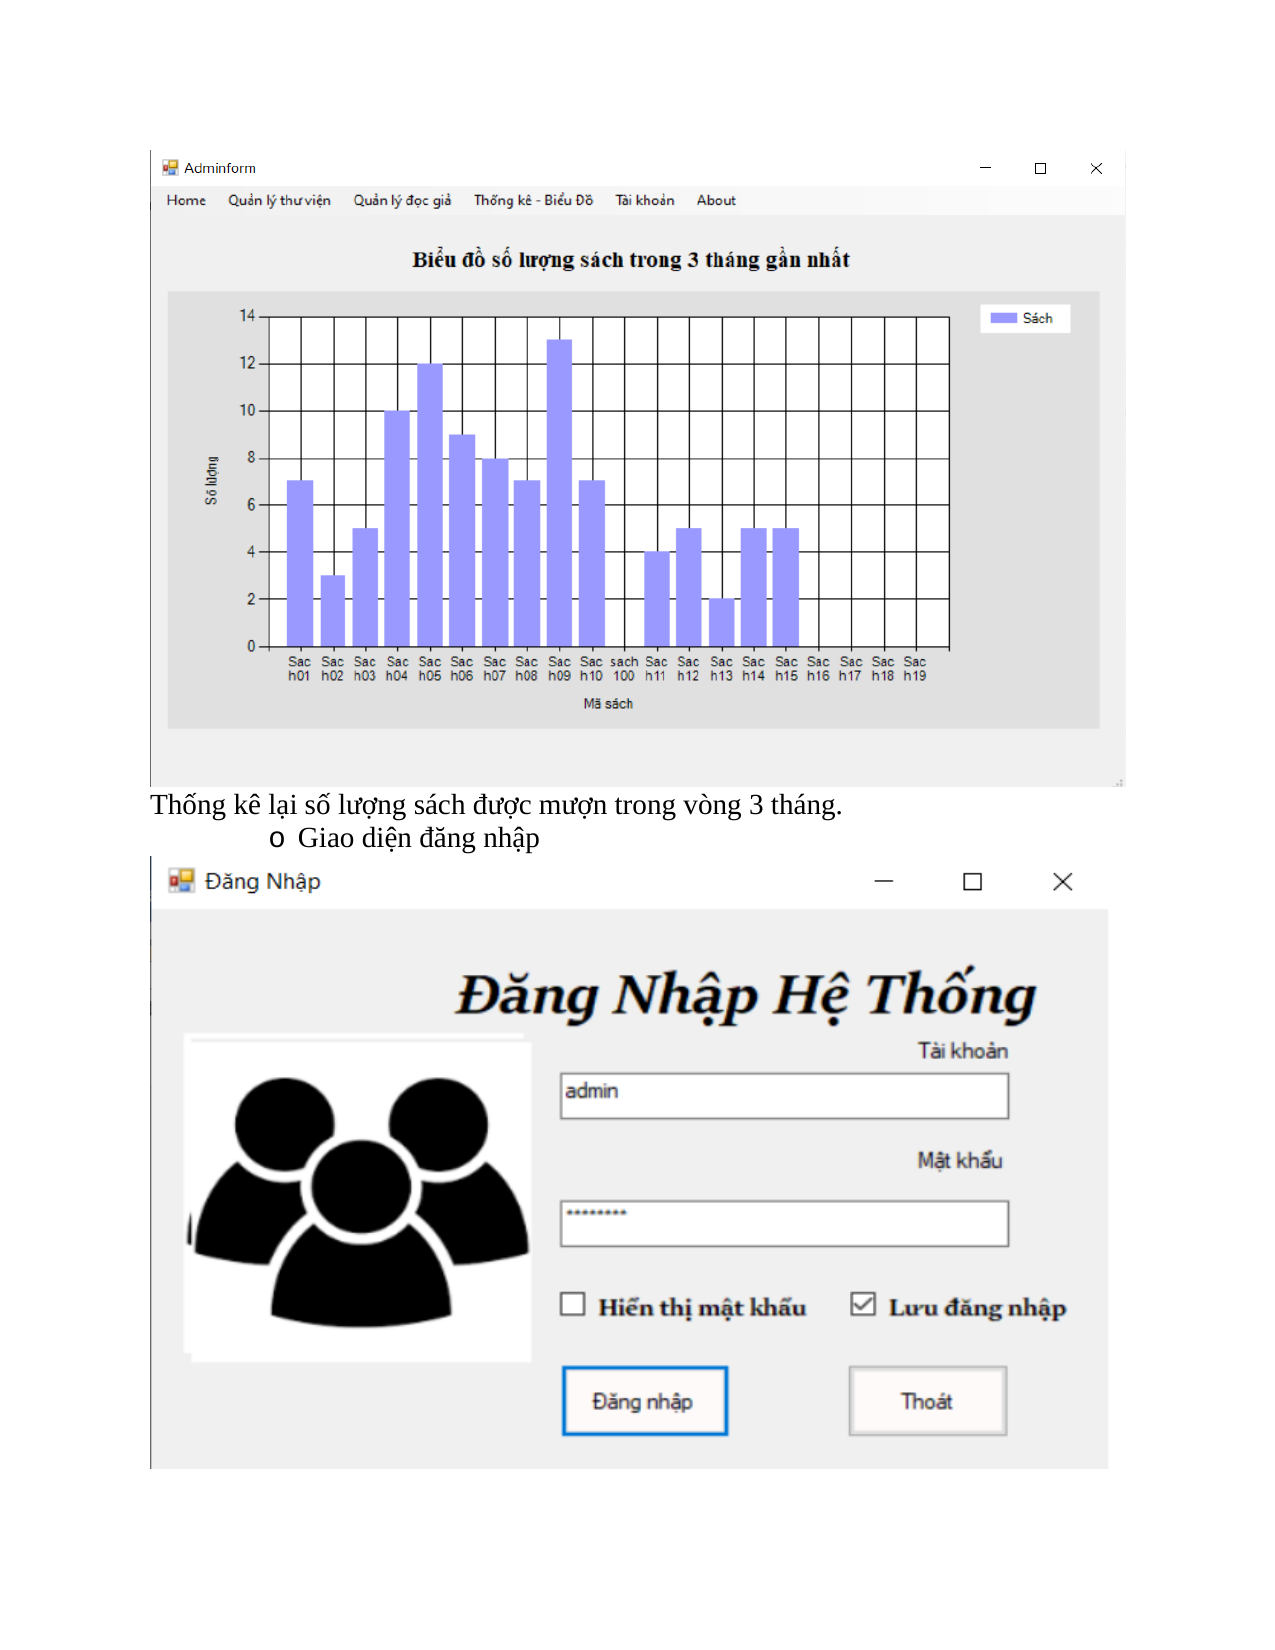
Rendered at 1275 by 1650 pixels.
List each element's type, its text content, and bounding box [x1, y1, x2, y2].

picture [150, 150, 1125, 787]
list Giao diện đăng nhập [268, 821, 1125, 857]
text Thống kê lại số lượng sách được mượn trong vòng 3 tháng. [150, 787, 1125, 821]
picture [150, 856, 1109, 1469]
